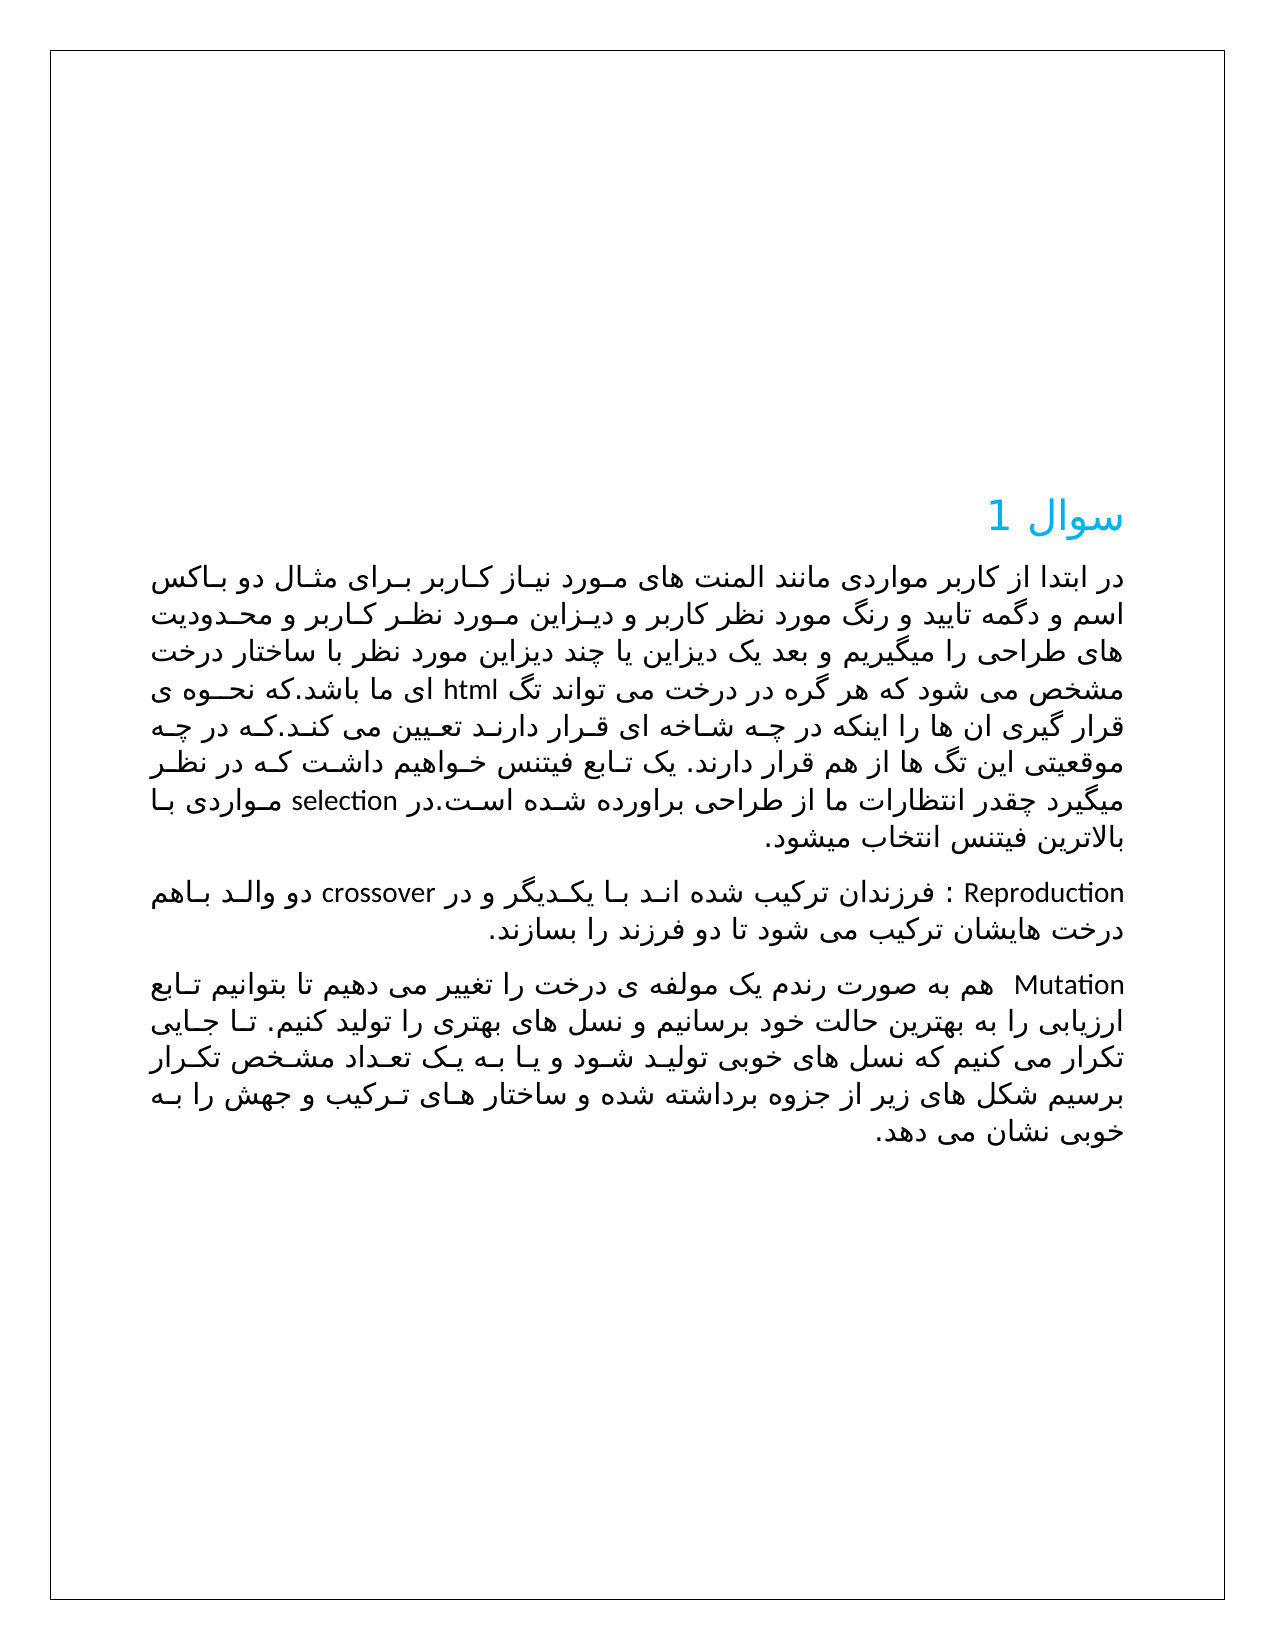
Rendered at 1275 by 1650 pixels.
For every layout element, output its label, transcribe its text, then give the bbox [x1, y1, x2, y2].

text Reproduction : فرزندان ترکیب شده اند با یکدیگر و در crossover دو والد باهم درخت هایشان ترکیب می شود تا دو فرزند را بسازند. [150, 874, 1125, 946]
text Mutation هم به صورت رندم یک مولفه ی درخت را تغییر می دهیم تا بتوانیم تابع ارزیابی را به بهترین حالت خود برسانیم و نسل های بهتری را تولید کنیم. تا جایی تکرار می کنیم که نسل های خوبی تولید شود و یا به یک تعداد مشخص تکرار برسیم شکل های زیر از جزوه برداشته شده و ساختار های ترکیب و جهش را به خوبی نشان می دهد. [150, 966, 1125, 1148]
text سوال 1 [150, 492, 1125, 540]
text در ابتدا از کاربر مواردی مانند المنت های مورد نیاز کاربر برای مثال دو باکس اسم و دگمه تایید و رنگ مورد نظر کاربر و دیزاین مورد نظر کاربر و محدودیت های طراحی را میگیریم و بعد یک دیزاین یا چند دیزاین مورد نظر با ساختار درخت مشخص می شود که هر گره در درخت می تواند تگ html ای ما باشد.که نحوه ی قرار گیری ان ها را اینکه در چه شاخه ای قرار دارند تعیین می کند.که در چه موقعیتی این تگ ها از هم قرار دارند. یک تابع فیتنس خواهیم داشت که در نظر میگیرد چقدر انتظارات ما از طراحی براورده شده است.در selection مواردی با بالاترین فیتنس انتخاب میشود. [150, 561, 1125, 855]
